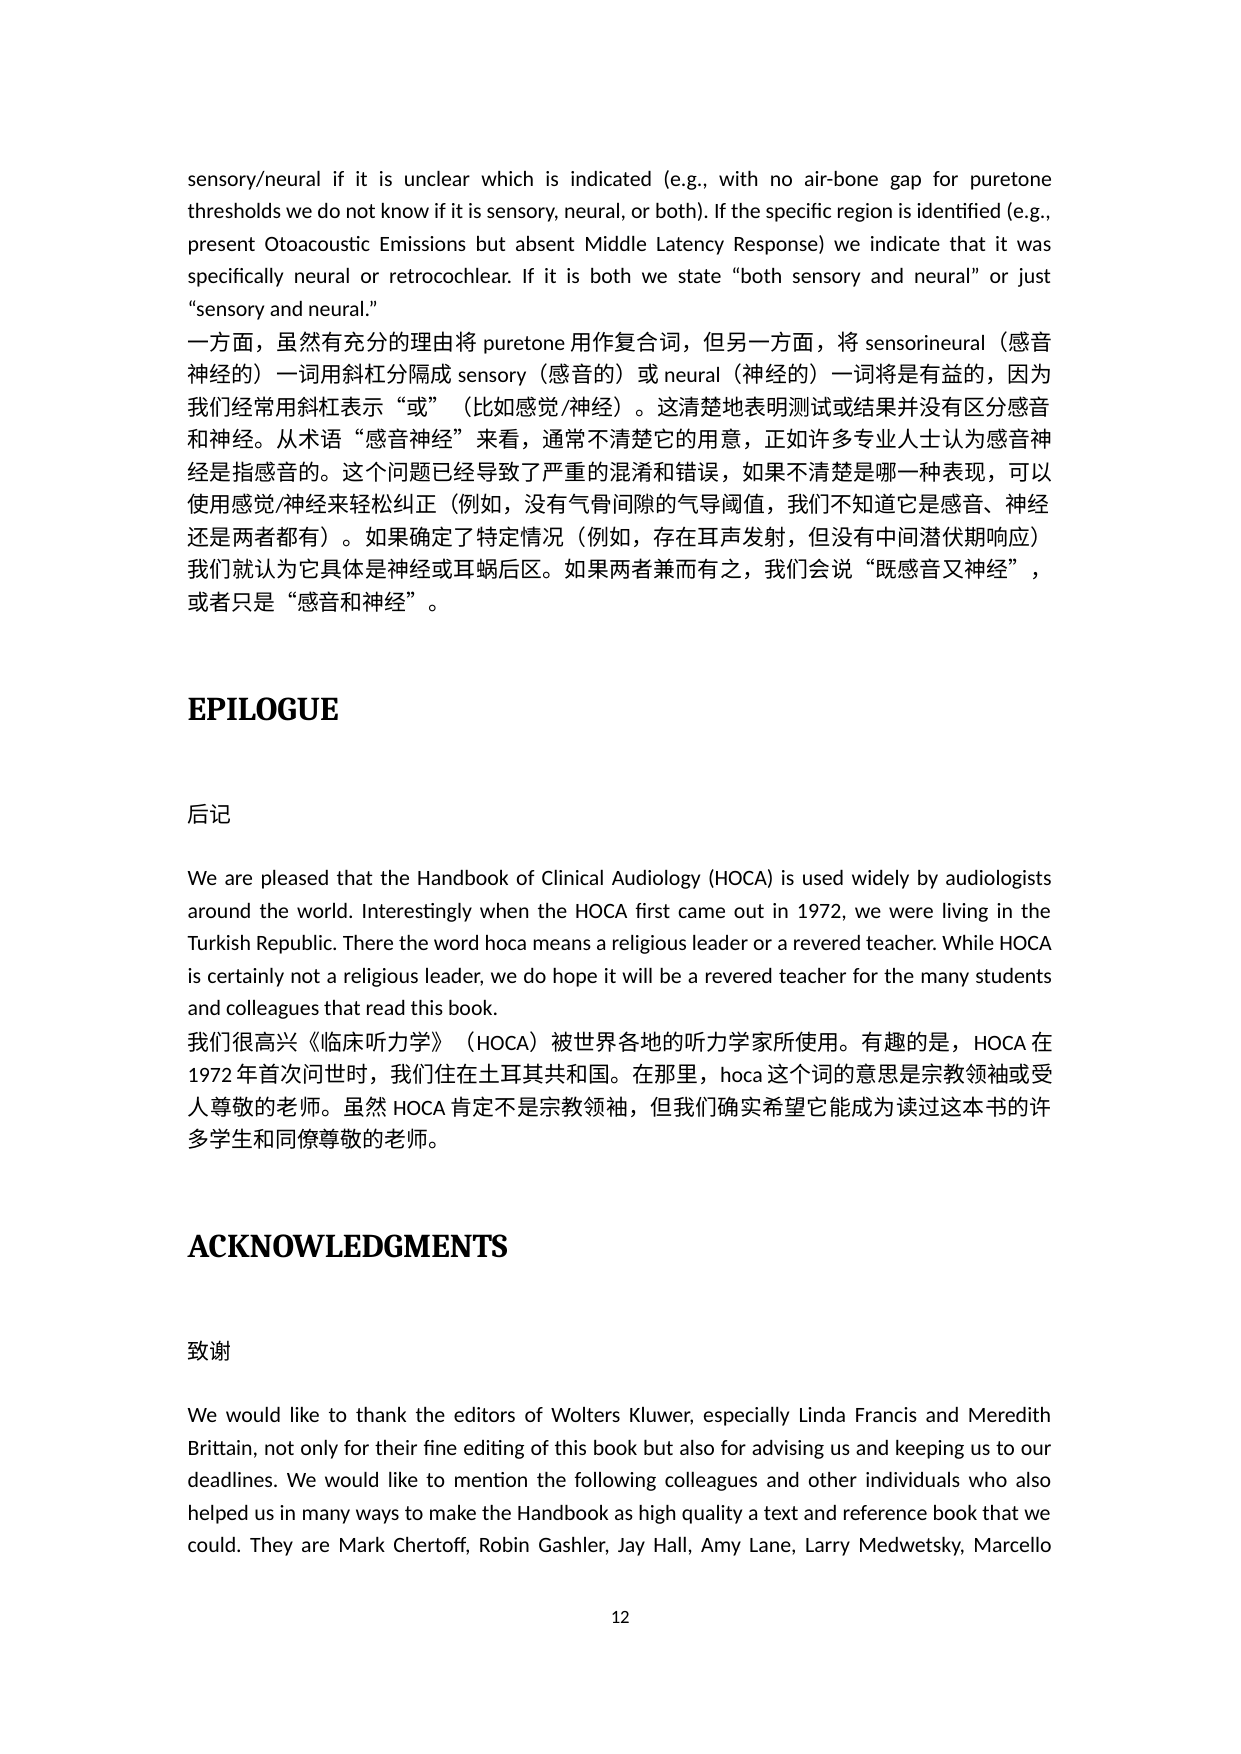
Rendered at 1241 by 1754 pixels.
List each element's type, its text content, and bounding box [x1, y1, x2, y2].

text 一方面，虽然有充分的理由将puretone用作复合词，但另一方面，将sensorineural（感音神经的）一词用斜杠分隔成sensory（感音的）或neural（神经的）一词将是有益的，因为我们经常用斜杠表示“或”（比如感觉/神经）。这清楚地表明测试或结果并没有区分感音和神经。从术语“感音神经”来看，通常不清楚它的用意，正如许多专业人士认为感音神经是指感音的。这个问题已经导致了严重的混淆和错误，如果不清楚是哪一种表现，可以使用感觉/神经来轻松纠正（例如，没有气骨间隙的气导阈值，我们不知道它是感音、神经还是两者都有）。如果确定了特定情况（例如，存在耳声发射，但没有中间潜伏期响应），我们就认为它具体是神经或耳蜗后区。如果两者兼而有之，我们会说“既感音又神经”，或者只是“感音和神经”。 [187, 324, 1053, 617]
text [187, 162, 1053, 324]
text 我们很高兴《临床听力学》（HOCA）被世界各地的听力学家所使用。有趣的是，HOCA在1972年首次问世时，我们住在土耳其共和国。在那里，hoca这个词的意思是宗教领袖或受人尊敬的老师。虽然HOCA肯定不是宗教领袖，但我们确实希望它能成为读过这本书的许多学生和同僚尊敬的老师。 [187, 1024, 1053, 1154]
subtitle ACKNOWLEDGMENTS [187, 1214, 1053, 1279]
text We are pleased that the Handbook of Clinical Audiology (HOCA) is used widely by audiologists around the world. Interestingly when the HOCA ﬁrst came out in 1972, we were living in the Turkish Republic. There the word hoca means a religious leader or a revered teacher. While HOCA is certainly not a religious leader, we do hope it will be a revered teacher for the many students and colleagues that read this book. [187, 862, 1053, 1024]
text 后记 [187, 797, 1053, 829]
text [187, 1399, 1053, 1561]
text 致谢 [187, 1334, 1053, 1366]
subtitle EPILOGUE [187, 677, 1053, 742]
